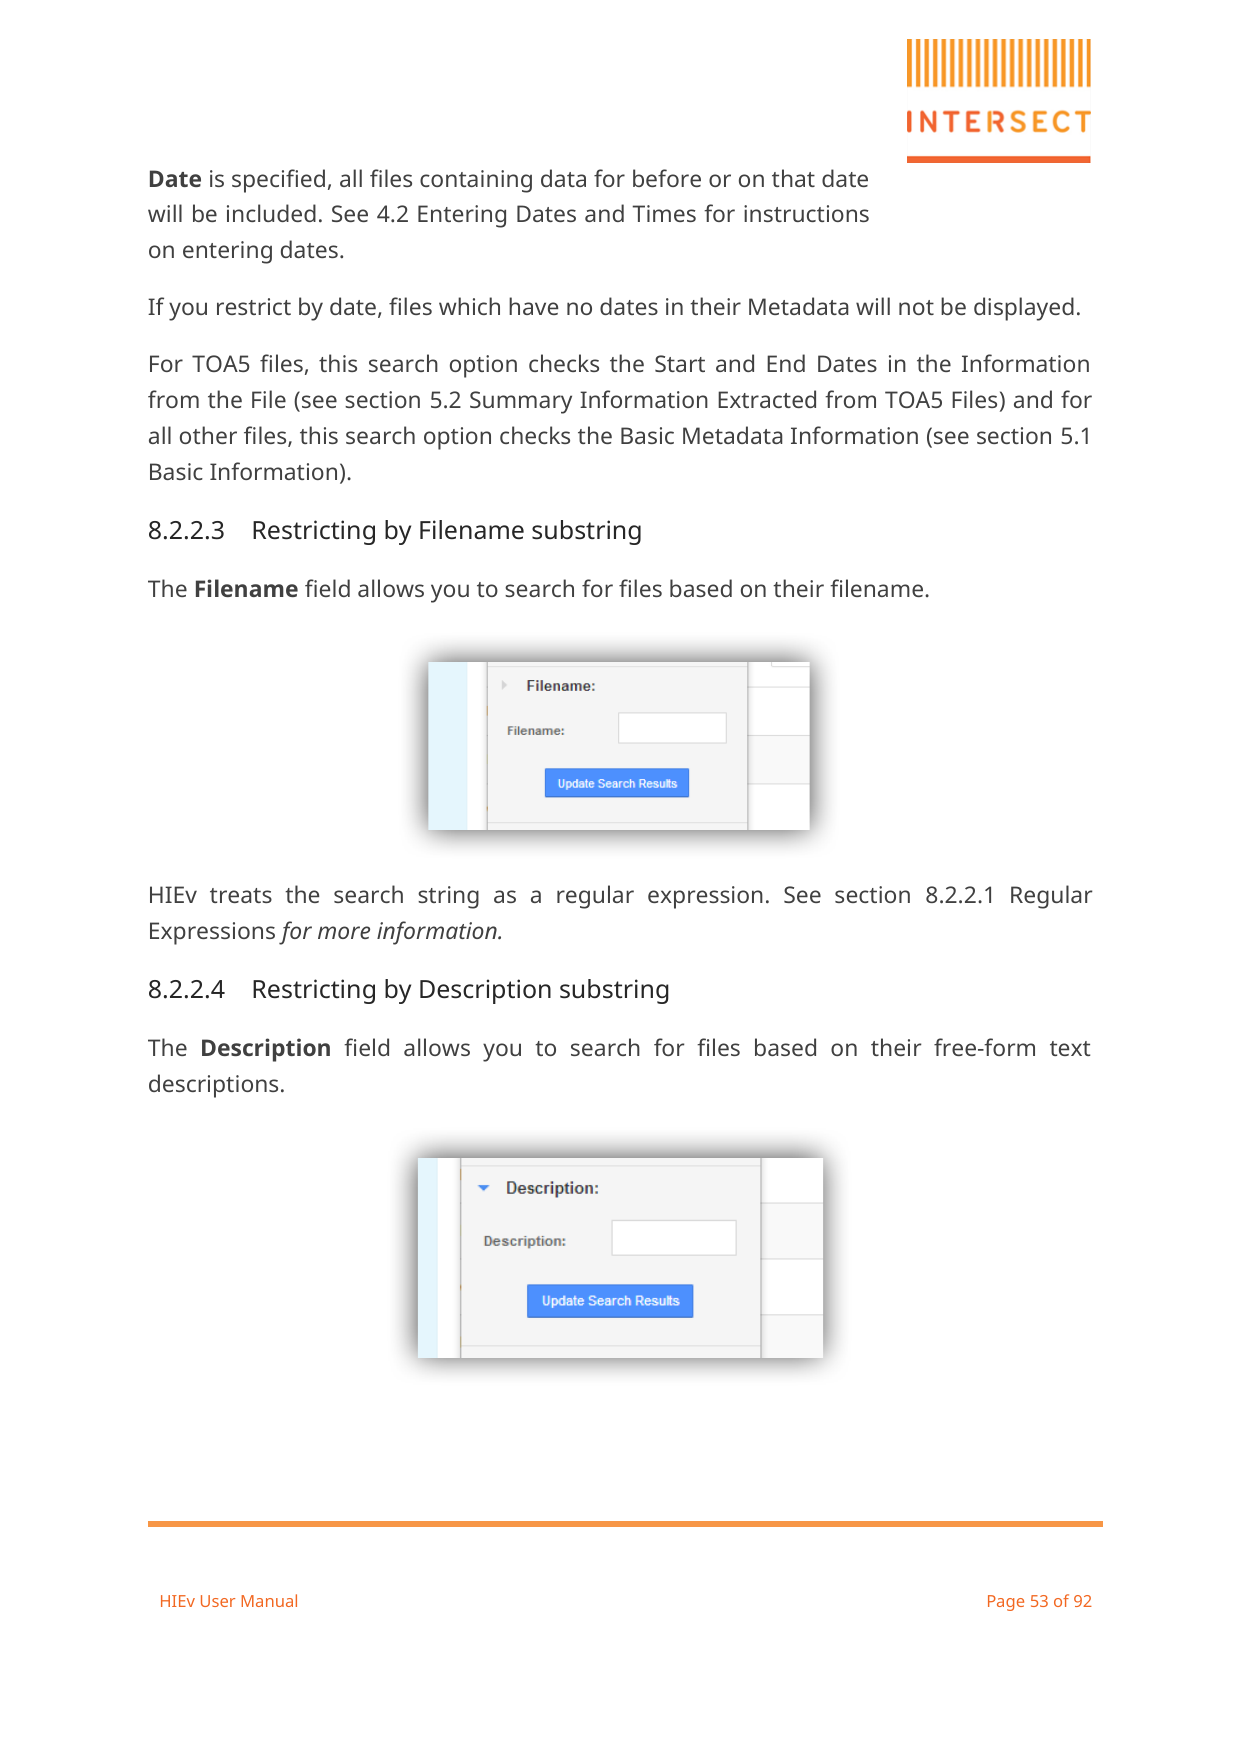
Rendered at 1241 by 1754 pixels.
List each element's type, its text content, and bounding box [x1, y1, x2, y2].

picture [428, 662, 810, 830]
text The Description field allows you to search for files based on their free-form text descriptions. [148, 1032, 1092, 1099]
text For TOA5 files, this search option checks the Start and End Dates in the Information from the File (see section 5.2 Summary Information Extracted from TOA5 Files) and for all other files, this search option checks the Basic Metadata Information (see section 5.1 Basic Information). [148, 348, 1092, 487]
picture [905, 37, 1093, 165]
text If you restrict by date, files which have no dates in their Metadata will not be displayed. [148, 291, 1092, 322]
text The Filename field allows you to search for files based on their filename. [148, 572, 1092, 604]
subtitle Restricting by Description substring [148, 972, 1092, 1006]
subtitle Restricting by Filename substring [148, 512, 1092, 547]
text HIEv treats the search string as a regular expression. See section 8.2.2.1 Regular Expressions for more information. [148, 879, 1092, 947]
picture [417, 1158, 824, 1358]
